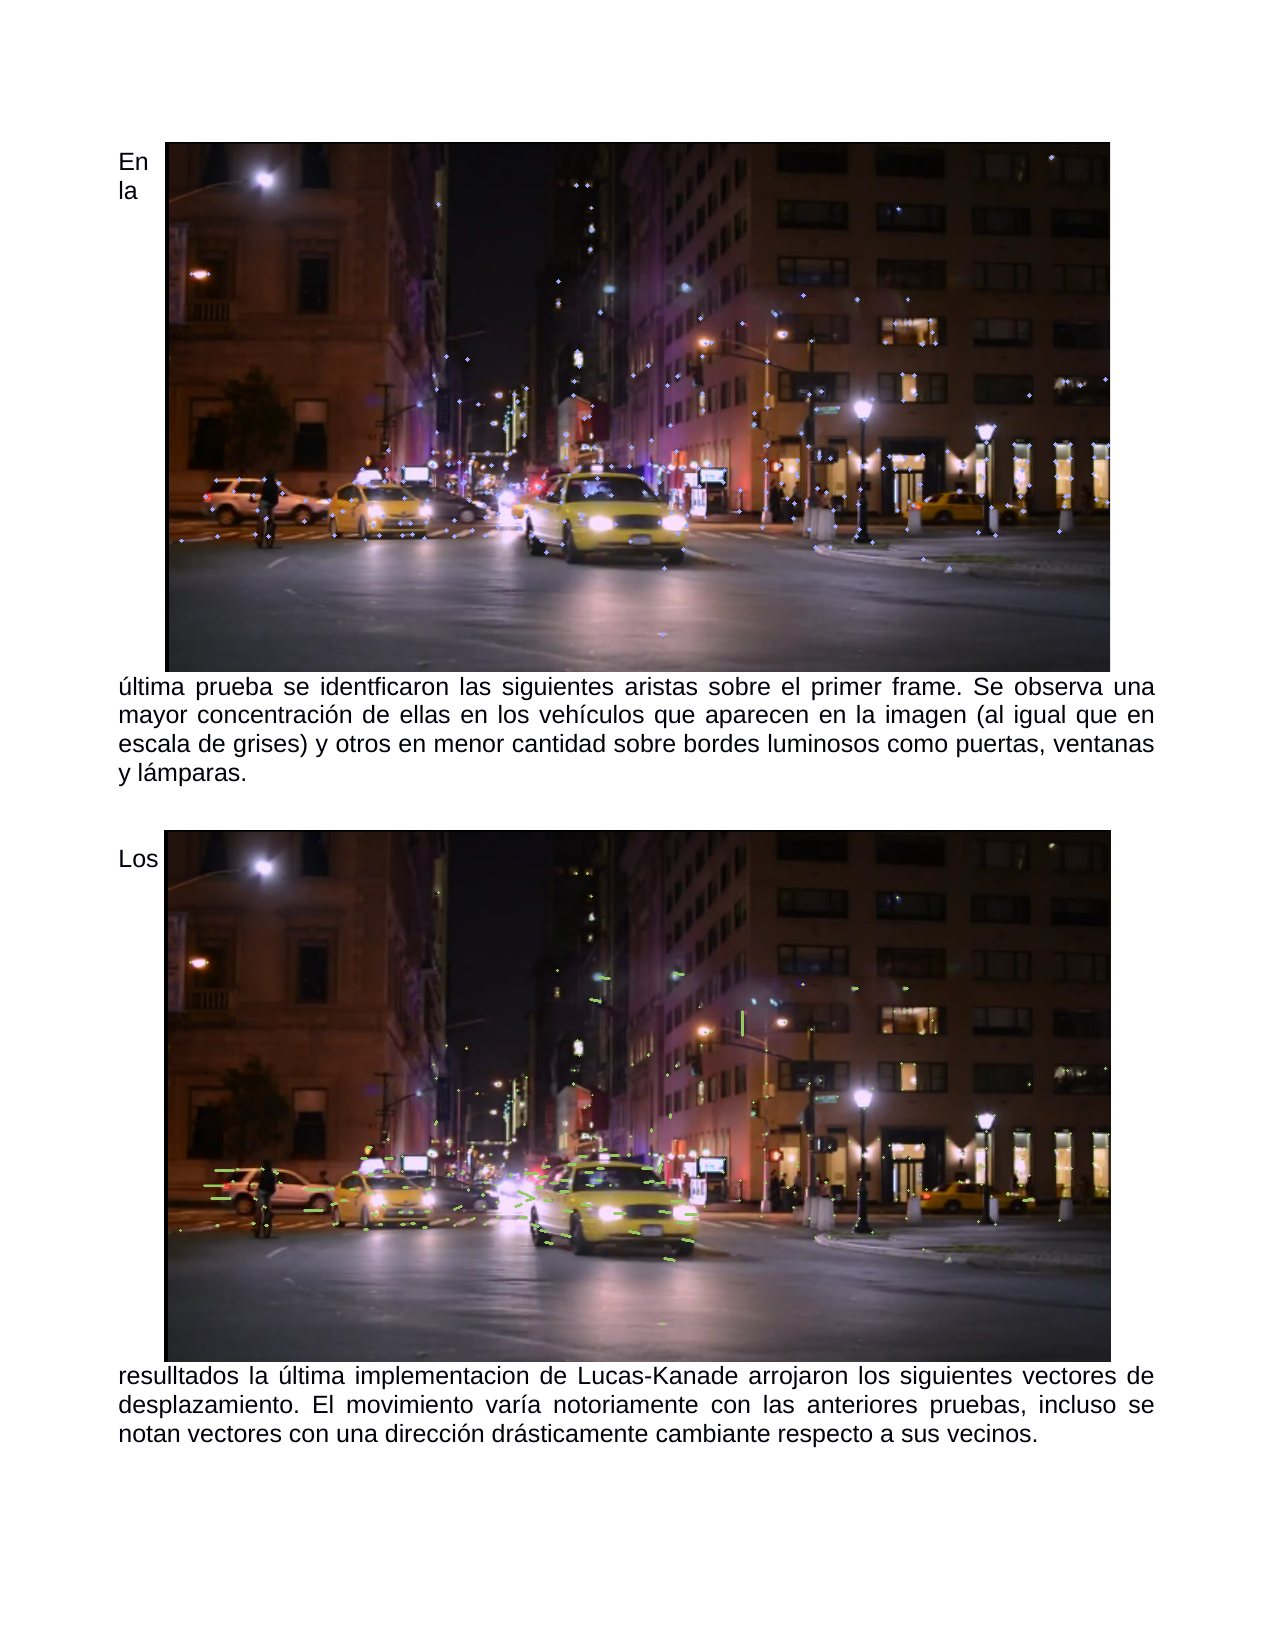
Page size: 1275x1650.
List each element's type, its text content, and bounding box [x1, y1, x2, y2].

picture [165, 142, 1111, 672]
picture [164, 830, 1111, 1362]
